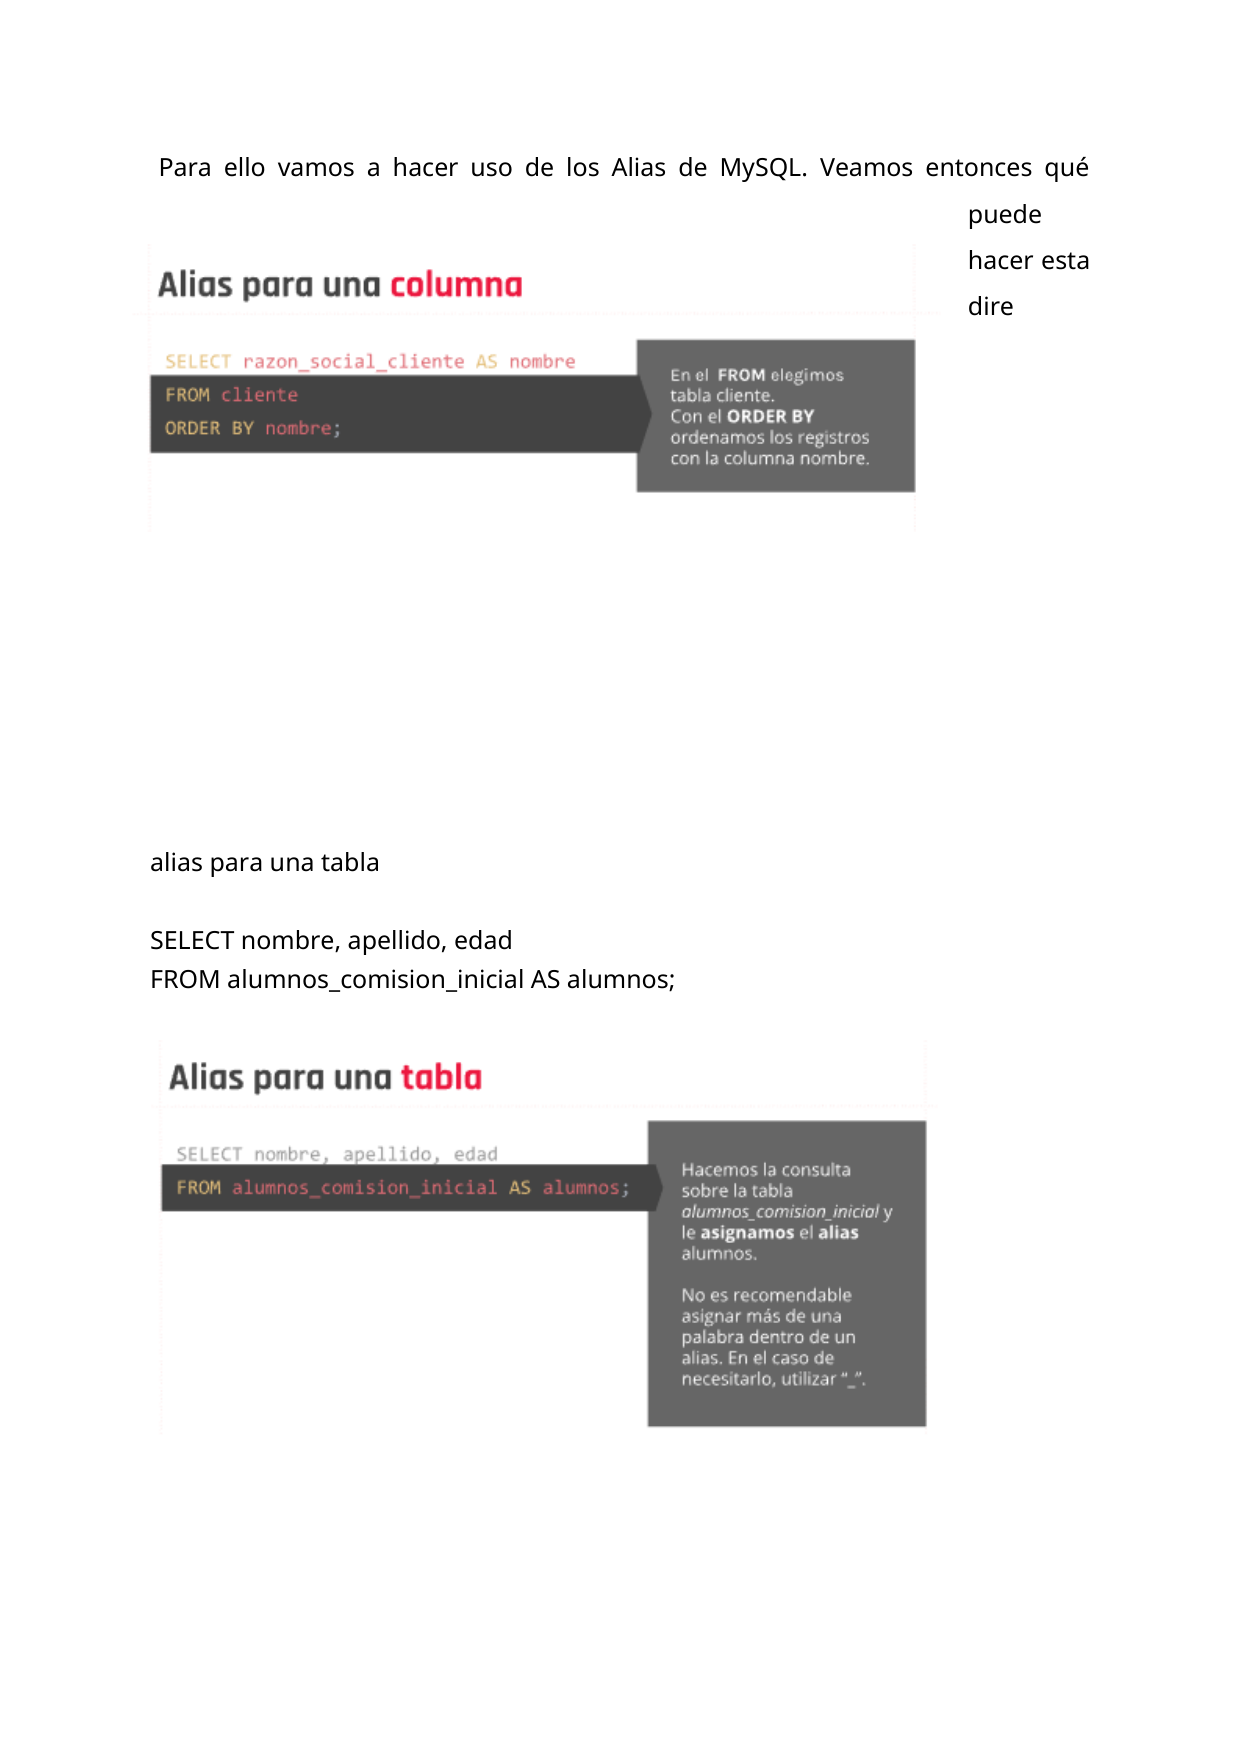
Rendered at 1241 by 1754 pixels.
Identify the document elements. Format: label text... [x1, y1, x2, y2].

text SELECT nombre, apellido, edad [150, 922, 1090, 957]
text Para ello vamos a hacer uso de los Alias de MySQL. Veamos entonces qué puede hacer esta dire [158, 150, 1090, 323]
picture [150, 1040, 938, 1436]
picture [131, 243, 941, 532]
text alias para una tabla [150, 844, 1090, 878]
text FROM alumnos_comision_inicial AS alumnos; [150, 962, 1090, 996]
